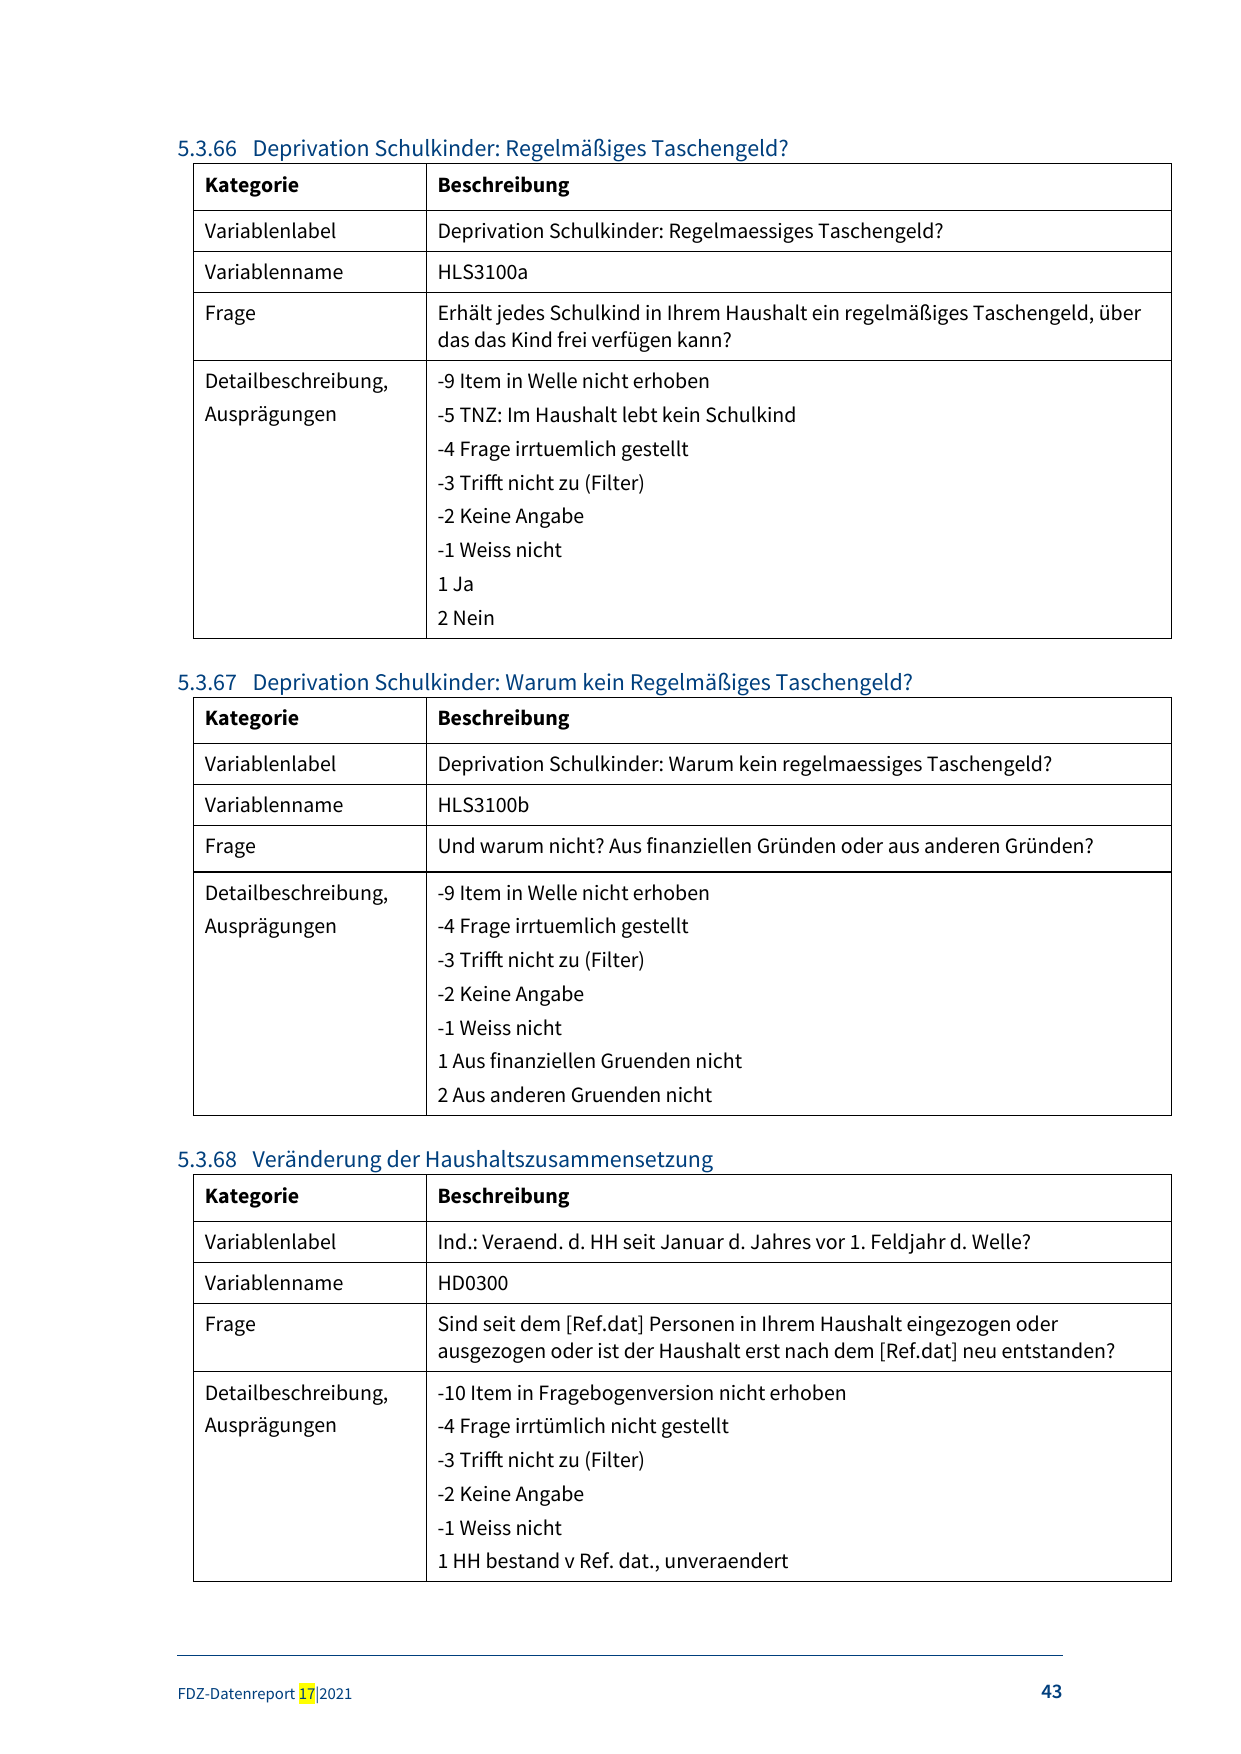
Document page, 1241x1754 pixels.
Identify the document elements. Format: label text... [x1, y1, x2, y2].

table_cell HLS3100b [427, 785, 1171, 825]
table_cell Frage [194, 293, 426, 360]
table_cell -9 Item in Welle nicht erhoben -5 TNZ: Im Haushalt lebt kein Schulkind -4 Frage irrtuemlich gestellt -3 Trifft nicht zu (Filter) -2 Keine Angabe -1 Weiss nicht 1 Ja 2 Nein [427, 361, 1171, 637]
table_cell Variablenlabel [194, 211, 426, 251]
table_cell Variablenname [194, 785, 426, 825]
table_cell -9 Item in Welle nicht erhoben -4 Frage irrtuemlich gestellt -3 Trifft nicht zu (Filter) -2 Keine Angabe -1 Weiss nicht 1 Aus finanziellen Gruenden nicht 2 Aus anderen Gruenden nicht [427, 873, 1171, 1115]
table_cell HD0300 [427, 1263, 1171, 1303]
table_cell Detailbeschreibung, Ausprägungen [194, 361, 426, 637]
table_header Beschreibung [427, 698, 1171, 743]
table_cell Deprivation Schulkinder: Regelmaessiges Taschengeld? [427, 211, 1171, 251]
table_cell Und warum nicht? Aus finanziellen Gründen oder aus anderen Gründen? [427, 826, 1171, 871]
table_cell Erhält jedes Schulkind in Ihrem Haushalt ein regelmäßiges Taschengeld, über das das Kind frei verfügen kann? [427, 293, 1171, 360]
table_cell Detailbeschreibung, Ausprägungen [194, 1372, 426, 1581]
table_cell Variablenlabel [194, 1222, 426, 1262]
subtitle Deprivation Schulkinder: Regelmäßiges Taschengeld? [177, 130, 1063, 163]
table_cell Variablenlabel [194, 744, 426, 784]
table_header Beschreibung [427, 1175, 1171, 1221]
table_cell Ind.: Veraend. d. HH seit Januar d. Jahres vor 1. Feldjahr d. Welle? [427, 1222, 1171, 1262]
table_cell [427, 1372, 1171, 1581]
table_cell Frage [194, 1304, 426, 1371]
table_header Kategorie [194, 698, 426, 743]
table_cell Variablenname [194, 1263, 426, 1303]
table_cell Deprivation Schulkinder: Warum kein regelmaessiges Taschengeld? [427, 744, 1171, 784]
subtitle Deprivation Schulkinder: Warum kein Regelmäßiges Taschengeld? [177, 663, 1063, 697]
table_cell Detailbeschreibung, Ausprägungen [194, 873, 426, 1115]
table_cell Variablenname [194, 252, 426, 292]
table_header Kategorie [194, 164, 426, 209]
table_cell Sind seit dem [Ref.dat] Personen in Ihrem Haushalt eingezogen oder ausgezogen oder ist der Haushalt erst nach dem [Ref.dat] neu entstanden? [427, 1304, 1171, 1371]
table_cell HLS3100a [427, 252, 1171, 292]
table_header Beschreibung [427, 164, 1171, 209]
table_header Kategorie [194, 1175, 426, 1221]
subtitle Veränderung der Haushaltszusammensetzung [177, 1141, 1063, 1174]
table_cell Frage [194, 826, 426, 871]
